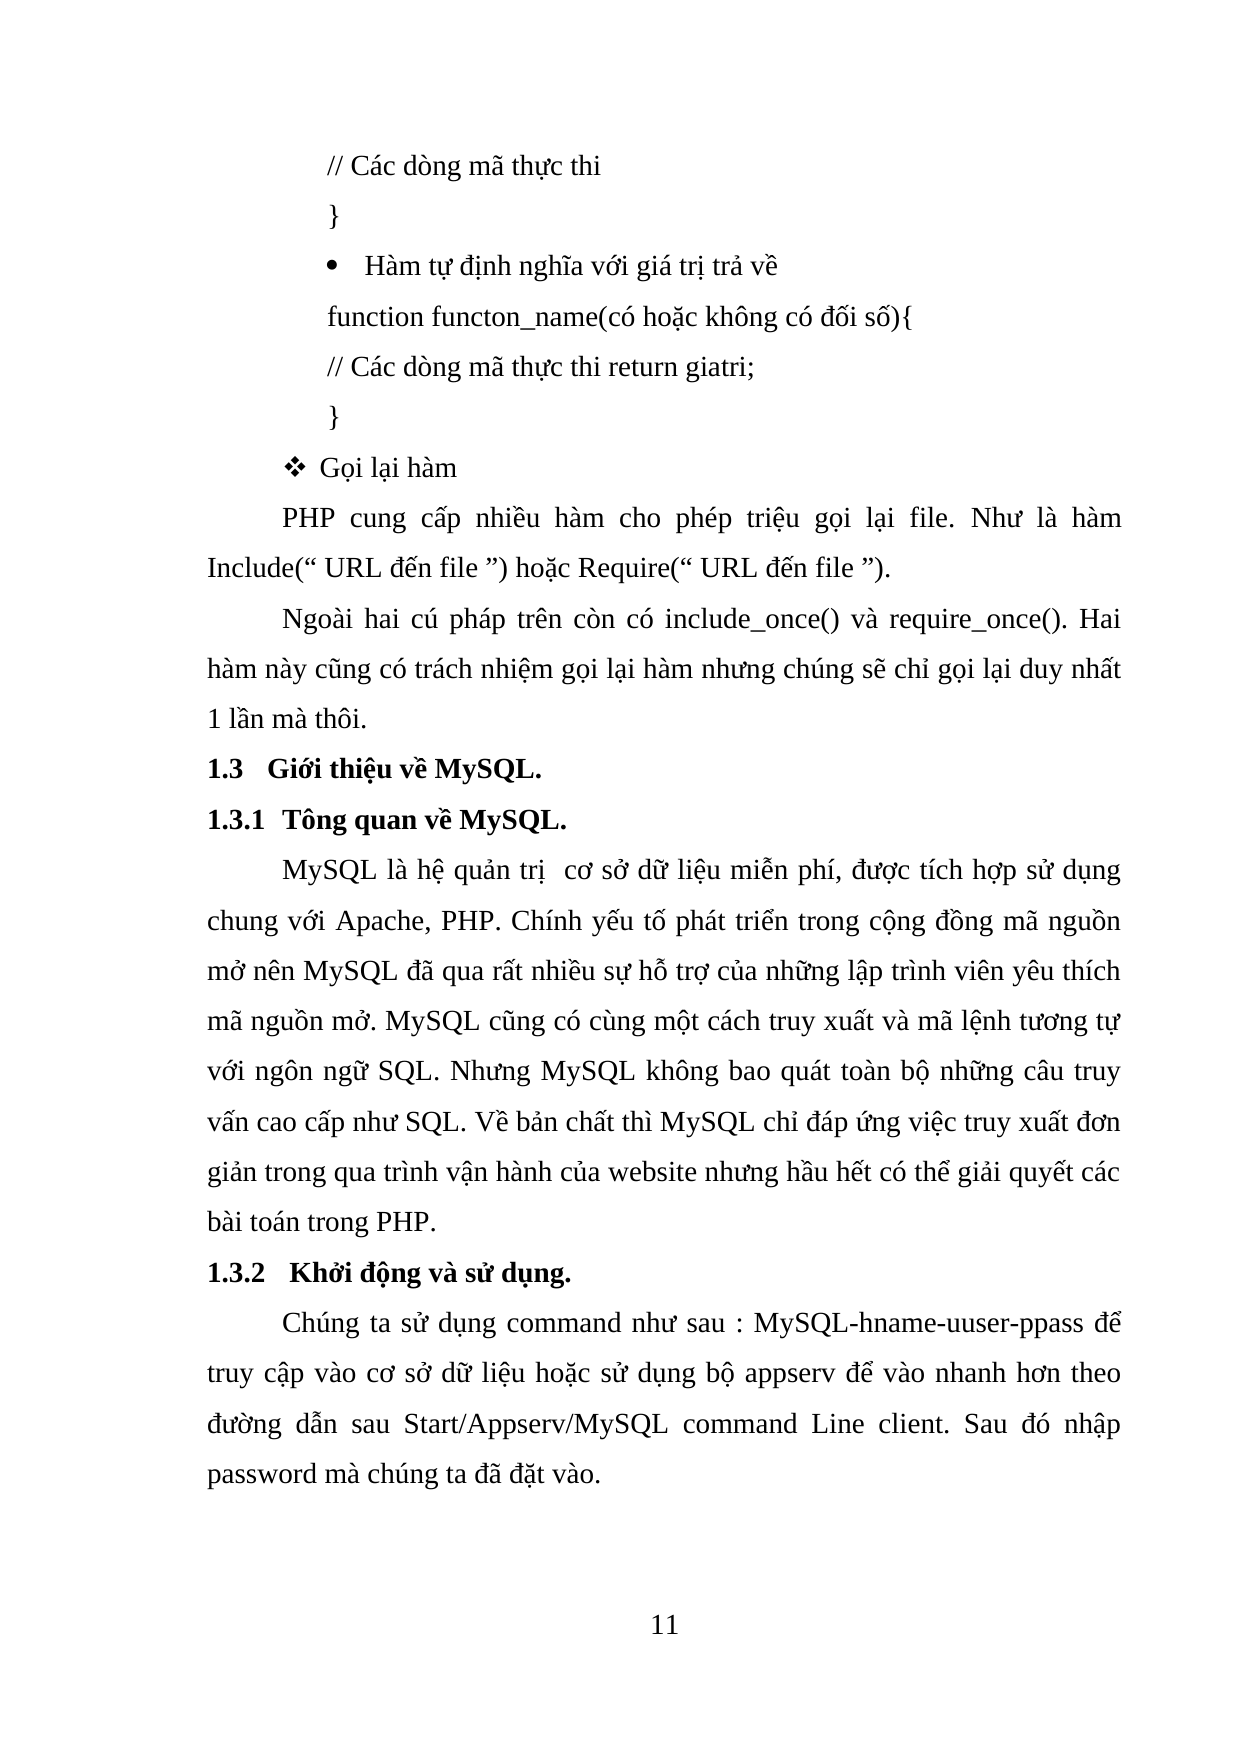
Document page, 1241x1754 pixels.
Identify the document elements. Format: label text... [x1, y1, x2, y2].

list // Các dòng mã thực thi return giatri; [327, 349, 1122, 383]
list Ngoài hai cú pháp trên còn có include_once() và require_once(). Hai hàm này cũng có trách nhiệm gọi lại hàm nhưng chúng sẽ chỉ gọi lại duy nhất 1 lần mà thôi. [207, 601, 1122, 735]
list function functon_name(có hoặc không có đối số){ [327, 299, 1122, 332]
list Hàm tự định nghĩa với giá trị trả về [327, 248, 1122, 282]
list Chúng ta sử dụng command như sau : MySQL-hname-uuser-ppass để truy cập vào cơ sở dữ liệu hoặc sử dụng bộ appserv để vào nhanh hơn theo đường dẫn sau Start/Appserv/MySQL command Line client. Sau đó nhập password mà chúng ta đã đặt vào. [207, 1305, 1122, 1489]
list Gọi lại hàm [282, 450, 1122, 483]
list // Các dòng mã thực thi [327, 148, 1122, 181]
subtitle Khởi động và sử dụng. [207, 1255, 1122, 1288]
subtitle Tông quan về MySQL. [207, 802, 1122, 836]
list } [327, 198, 1122, 232]
list } [327, 399, 1122, 433]
list PHP cung cấp nhiều hàm cho phép triệu gọi lại file. Như là hàm Include(“ URL đến file ”) hoặc Require(“ URL đến file ”). [207, 500, 1122, 584]
list MySQL là hệ quản trị cơ sở dữ liệu miễn phí, được tích hợp sử dụng chung với Apache, PHP. Chính yếu tố phát triển trong cộng đồng mã nguồn mở nên MySQL đã qua rất nhiều sự hỗ trợ của những lập trình viên yêu thích mã nguồn mở. MySQL cũng có cùng một cách truy xuất và mã lệnh tương tự với ngôn ngữ SQL. Nhưng MySQL không bao quát toàn bộ những câu truy vấn cao cấp như SQL. Về bản chất thì MySQL chỉ đáp ứng việc truy xuất đơn giản trong qua trình vận hành của website nhưng hầu hết có thể giải quyết các bài toán trong PHP. [207, 852, 1122, 1238]
subtitle Giới thiệu về MySQL. [207, 752, 1122, 785]
